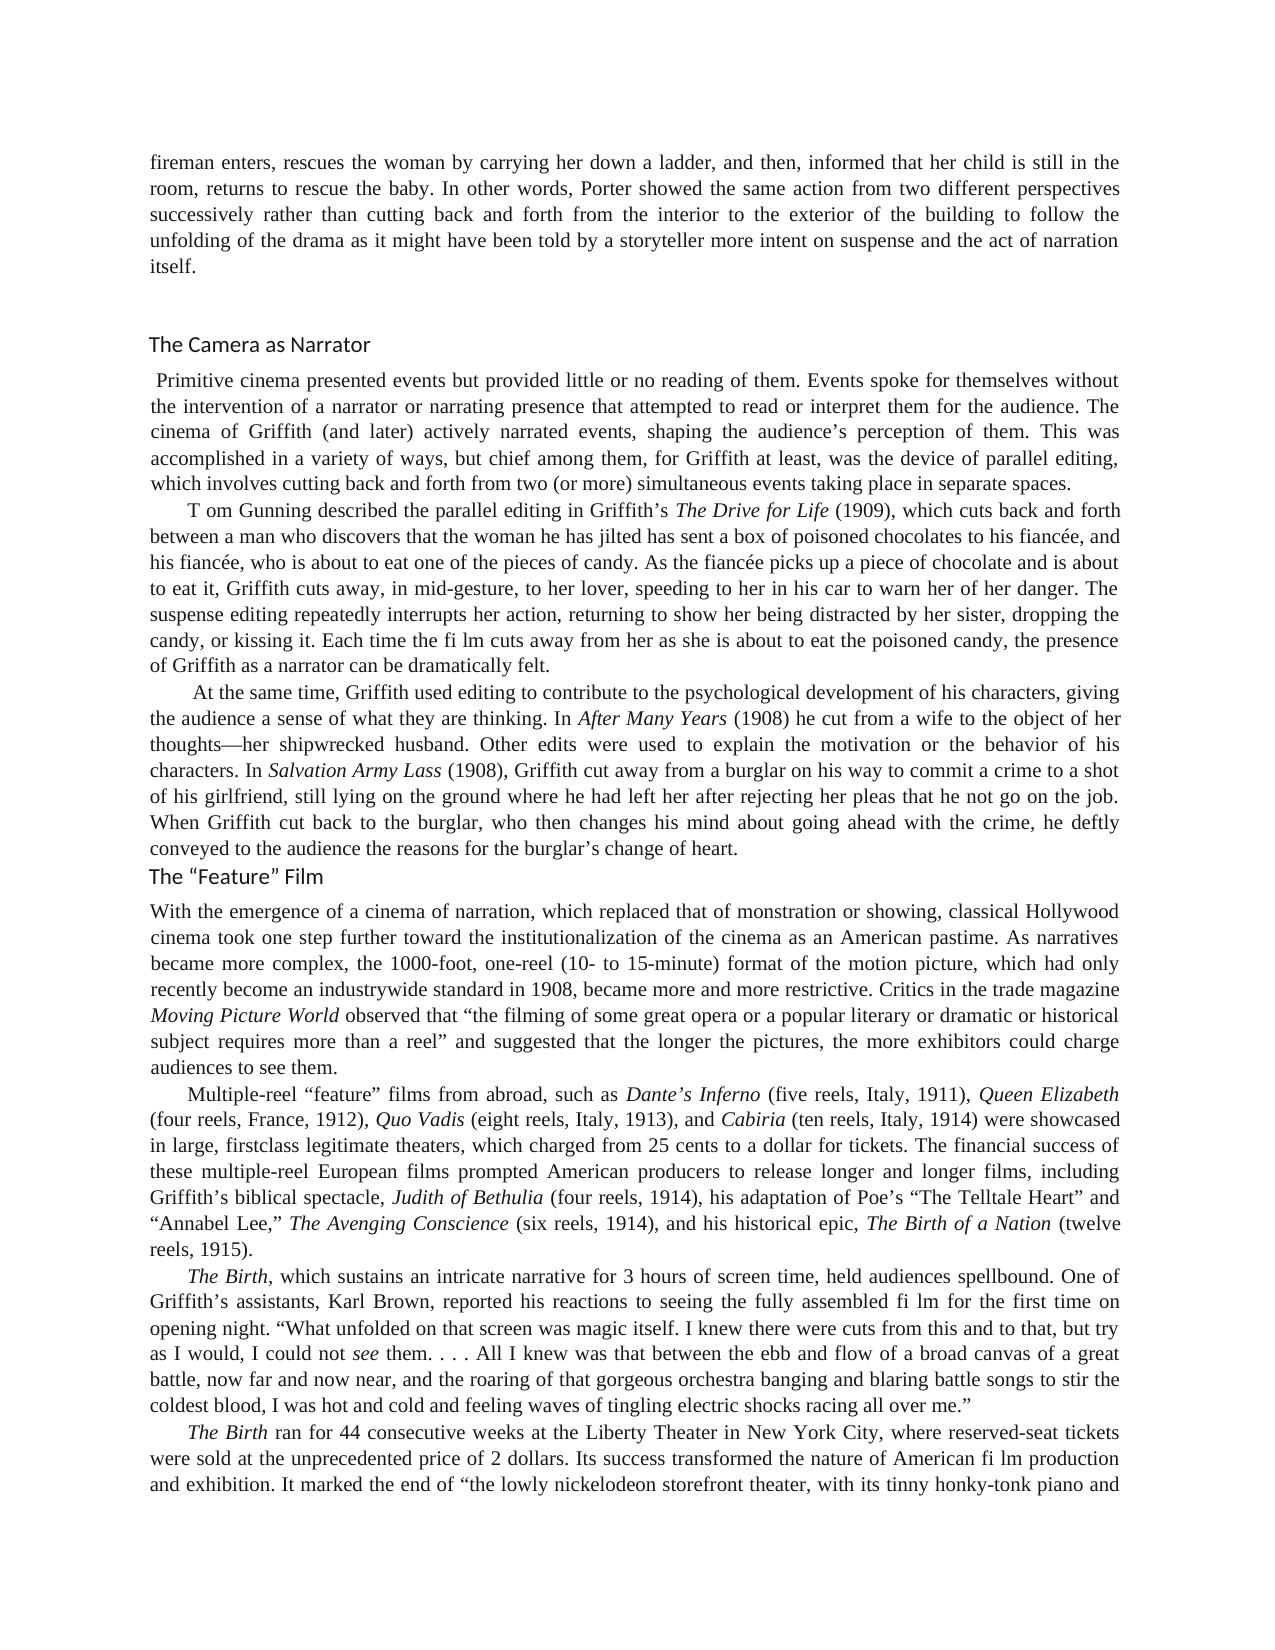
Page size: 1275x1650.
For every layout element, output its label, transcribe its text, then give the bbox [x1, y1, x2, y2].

text At the same time, Griffith used editing to contribute to the psychological development of his characters, giving the audience a sense of what they are thinking. In After Many Years (1908) he cut from a wife to the object of her thoughts—her shipwrecked husband. Other edits were used to explain the motivation or the behavior of his characters. In Salvation Army Lass (1908), Griffith cut away from a burglar on his way to commit a crime to a shot of his girlfriend, still lying on the ground where he had left her after rejecting her pleas that he not go on the job. When Griffith cut back to the burglar, who then changes his mind about going ahead with the crime, he deftly conveyed to the audience the reasons for the burglar’s change of heart. [149, 680, 1121, 859]
text With the emergence of a cinema of narration, which replaced that of monstration or showing, classical Hollywood cinema took one step further toward the institutionalization of the cinema as an American pastime. As narratives became more complex, the 1000-foot, one-reel (10- to 15-minute) format of the motion picture, which had only recently become an industrywide standard in 1908, became more and more restrictive. Critics in the trade magazine Moving Picture World observed that “the filming of some great opera or a popular literary or dramatic or historical subject requires more than a reel” and suggested that the longer the pictures, the more exhibitors could charge audiences to see them. [149, 899, 1121, 1079]
text T om Gunning described the parallel editing in Griffith’s The Drive for Life (1909), which cuts back and forth between a man who discovers that the woman he has jilted has sent a box of poisoned chocolates to his fiancée, and his fiancée, who is about to eat one of the pieces of candy. As the fiancée picks up a piece of chocolate and is about to eat it, Griffith cuts away, in mid-gesture, to her lover, speeding to her in his car to warn her of her danger. The suspense editing repeatedly interrupts her action, returning to show her being distracted by her sister, dropping the candy, or kissing it. Each time the fi lm cuts away from her as she is about to eat the poisoned candy, the presence of Griffith as a narrator can be dramatically felt. [149, 498, 1121, 677]
text The Birth, which sustains an intricate narrative for 3 hours of screen time, held audiences spellbound. One of Griffith’s assistants, Karl Brown, reported his reactions to seeing the fully assembled fi lm for the first time on opening night. “What unfolded on that screen was magic itself. I knew there were cuts from this and to that, but try as I would, I could not see them. . . . All I knew was that between the ebb and flow of a broad canvas of a great battle, now far and now near, and the roaring of that gorgeous orchestra banging and blaring battle songs to stir the coldest blood, I was hot and cold and feeling waves of tingling electric shocks racing all over me.” [149, 1263, 1121, 1417]
subtitle The Camera as Narrator [148, 330, 1125, 358]
text Multiple-reel “feature” films from abroad, such as Dante’s Inferno (five reels, Italy, 1911), Queen Elizabeth (four reels, France, 1912), Quo Vadis (eight reels, Italy, 1913), and Cabiria (ten reels, Italy, 1914) were showcased in large, firstclass legitimate theaters, which charged from 25 cents to a dollar for tickets. The financial success of these multiple-reel European films prompted American producers to release longer and longer films, including Griffith’s biblical spectacle, Judith of Bethulia (four reels, 1914), his adaptation of Poe’s “The Telltale Heart” and “Annabel Lee,” The Avenging Conscience (six reels, 1914), and his historical epic, The Birth of a Nation (twelve reels, 1915). [149, 1081, 1121, 1261]
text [149, 1420, 1121, 1496]
subtitle The “Feature” Film [148, 862, 1125, 890]
text Primitive cinema presented events but provided little or no reading of them. Events spoke for themselves without the intervention of a narrator or narrating presence that attempted to read or interpret them for the audience. The cinema of Griffith (and later) actively narrated events, shaping the audience’s perception of them. This was accomplished in a variety of ways, but chief among them, for Griffith at least, was the device of parallel editing, which involves cutting back and forth from two (or more) simultaneous events taking place in separate spaces. [149, 368, 1121, 495]
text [149, 150, 1121, 278]
